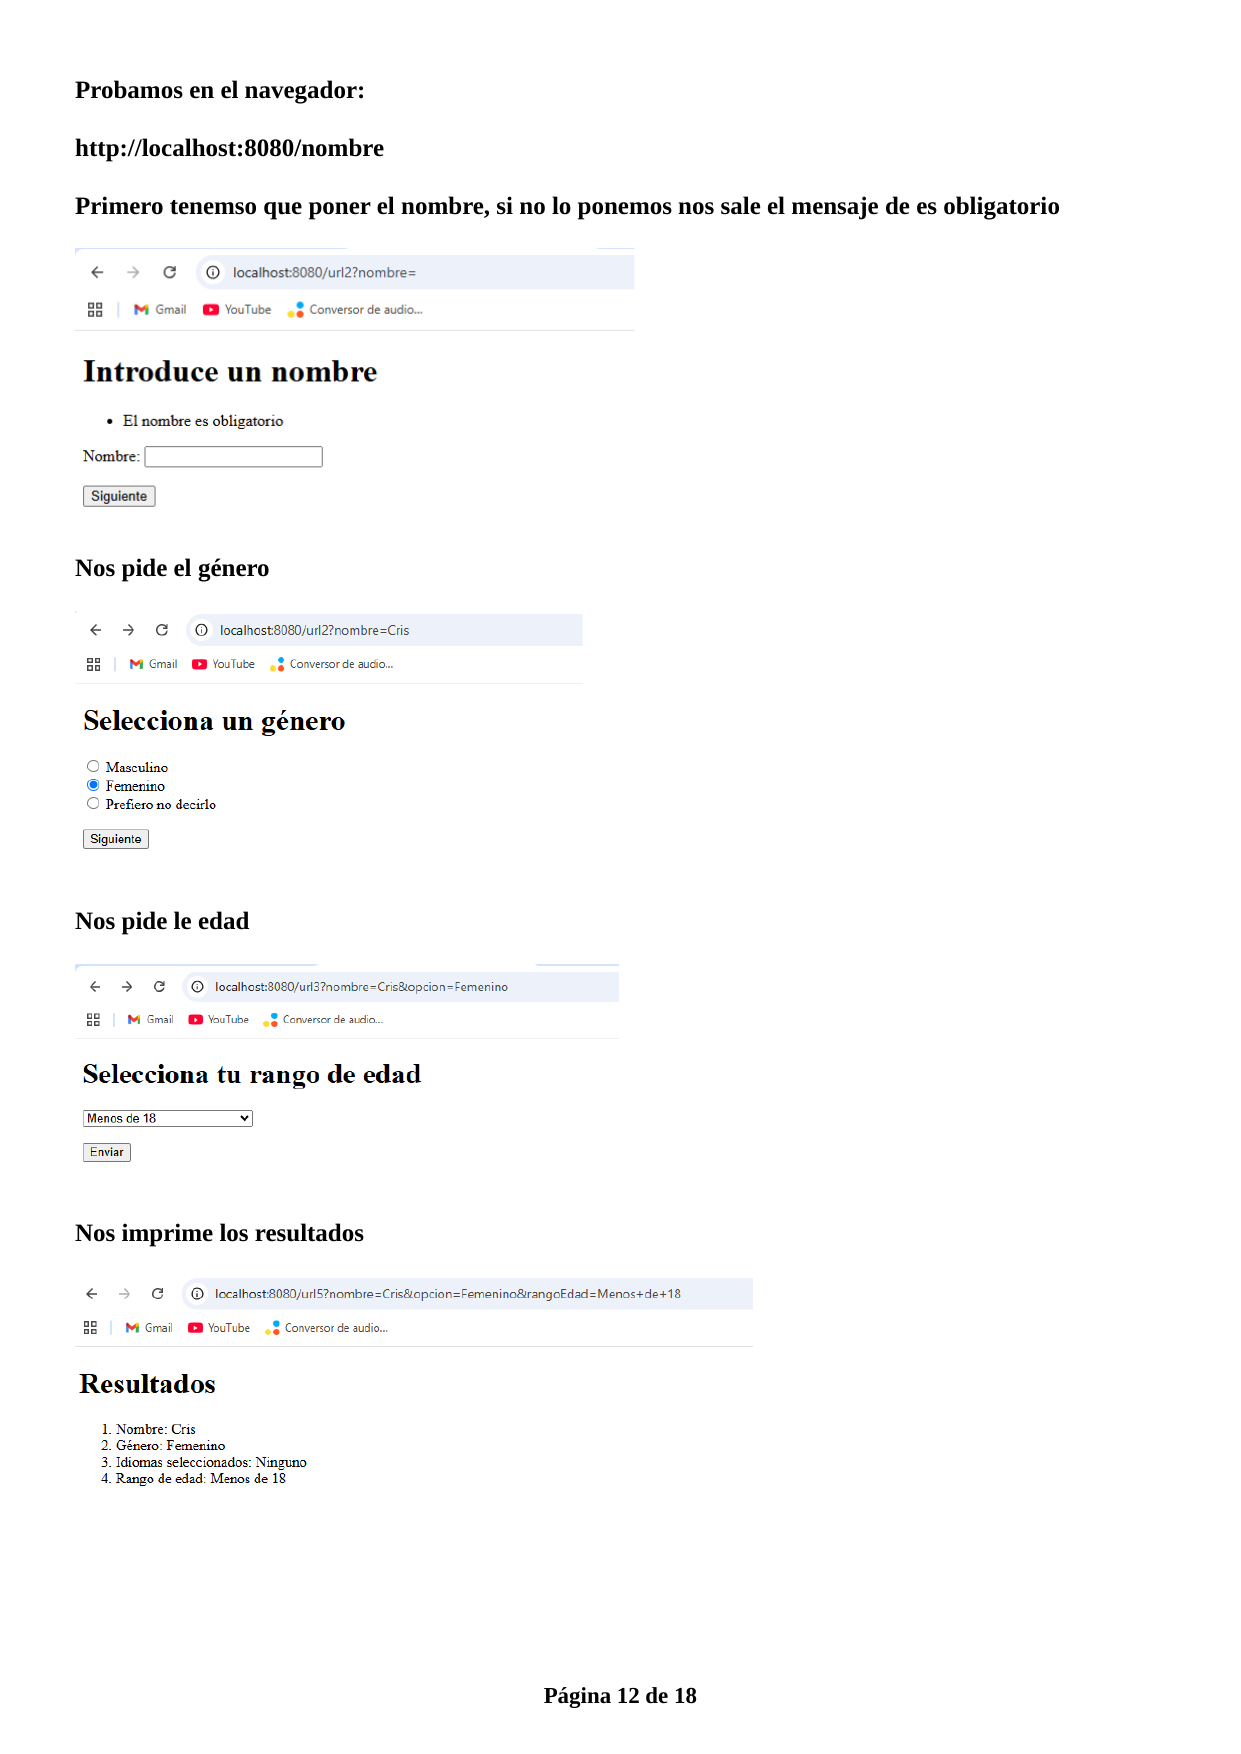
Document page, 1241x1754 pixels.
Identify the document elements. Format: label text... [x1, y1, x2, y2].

list Probamos en el navegador: [75, 75, 1165, 104]
list Nos pide le edad [75, 906, 1165, 935]
list http://localhost:8080/nombre [75, 133, 1165, 162]
picture [75, 611, 583, 878]
picture [75, 964, 619, 1189]
picture [75, 248, 635, 525]
list Nos pide el género [75, 553, 1165, 582]
picture [75, 1275, 753, 1528]
list Nos imprime los resultados [75, 1218, 1165, 1247]
list Primero tenemso que poner el nombre, si no lo ponemos nos sale el mensaje de es obligatorio [75, 191, 1165, 219]
